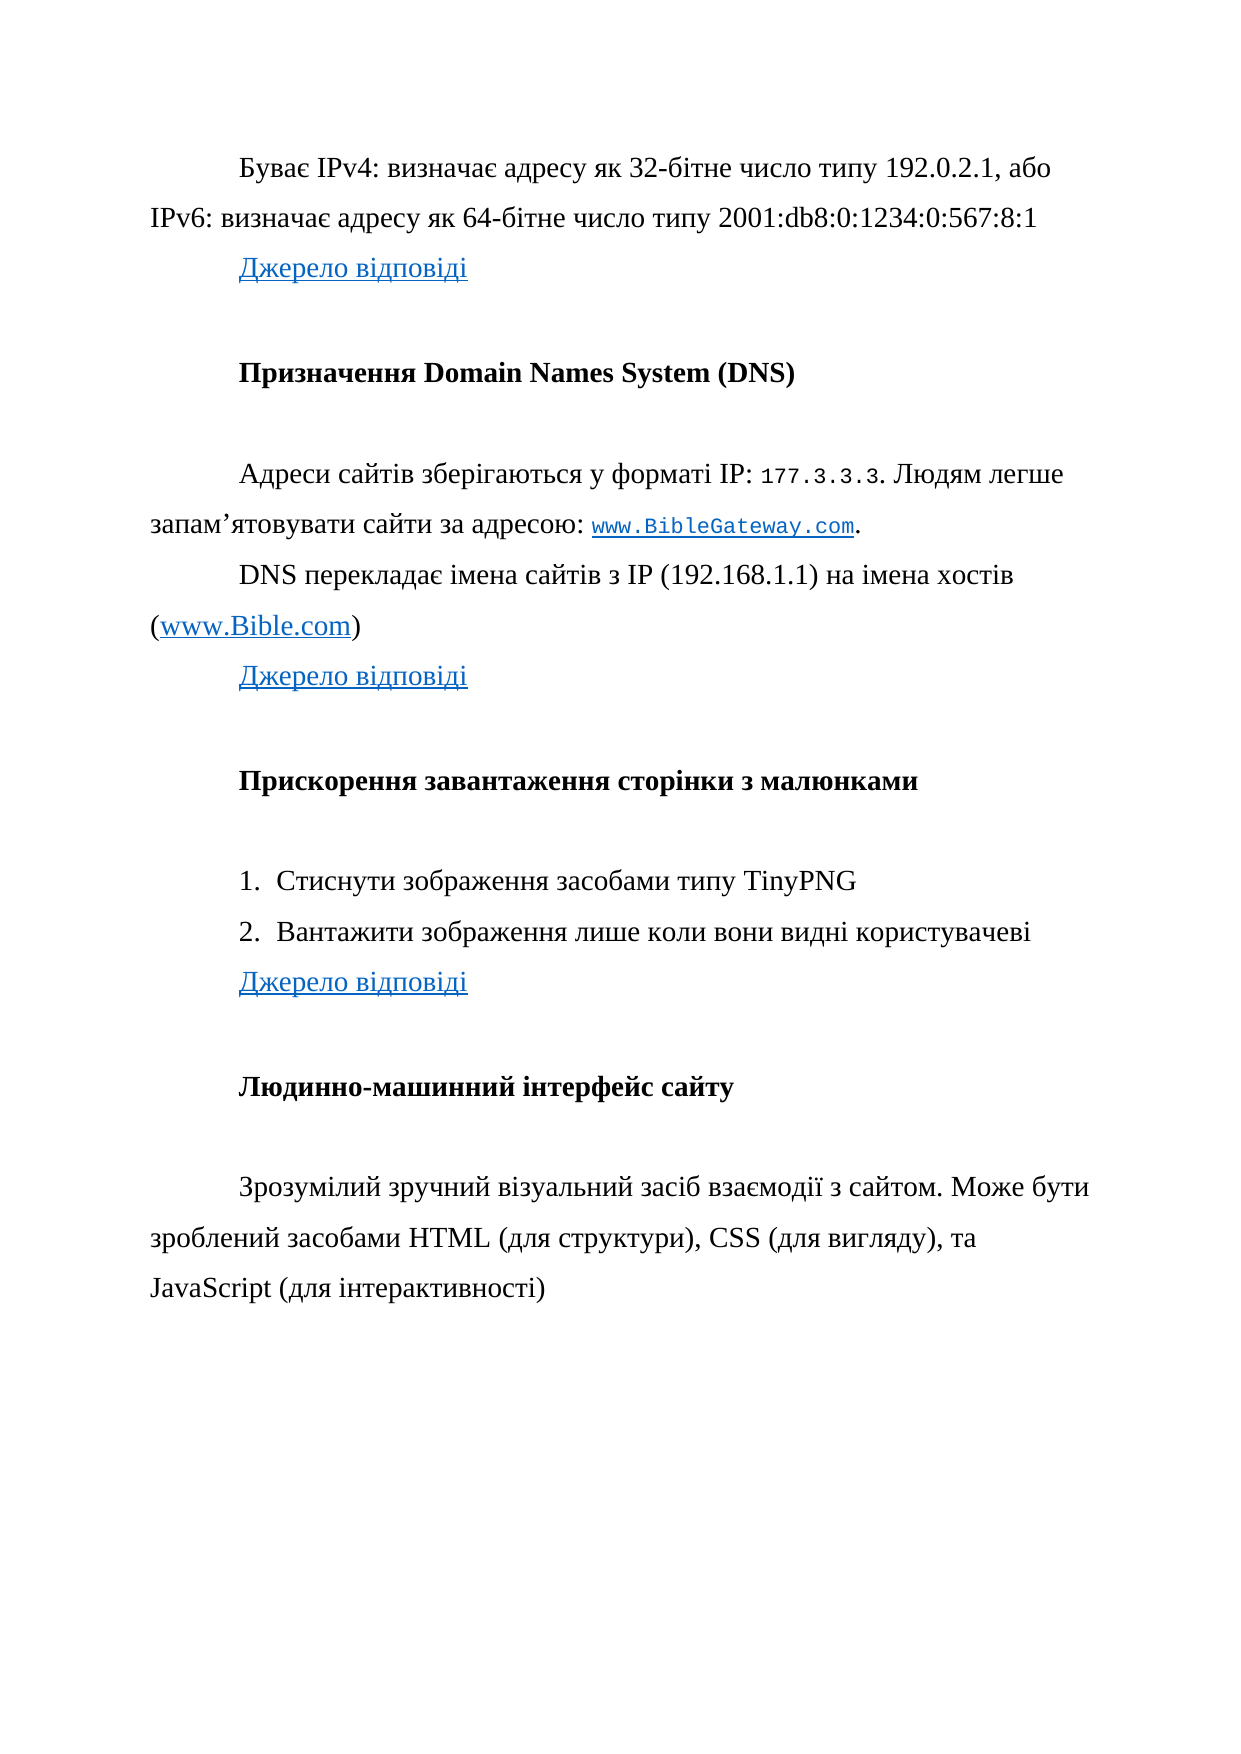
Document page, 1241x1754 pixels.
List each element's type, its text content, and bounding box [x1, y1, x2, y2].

list Вантажити зображення лише коли вони видні користувачеві [239, 914, 1090, 947]
text Буває ІРv4: визначає адресу як 32-бітне число типу 192.0.2.1, або IPv6: визначає адресу як 64-бітне число типу 2001:db8:0:1234:0:567:8:1 [150, 150, 1090, 234]
text Джерело відповіді [150, 658, 1090, 692]
text Людинно-машинний інтерфейс сайту [150, 1069, 1090, 1102]
text Джерело відповіді [150, 251, 1090, 284]
text Зрозумілий зручний візуальний засіб взаємодії з сайтом. Може бути зроблений засобами HTML (для структури), CSS (для вигляду), та JavaScript (для інтерактивності) [150, 1169, 1090, 1304]
text Призначення Domain Names System (DNS) [150, 355, 1090, 389]
text Прискорення завантаження сторінки з малюнками [150, 763, 1090, 796]
text Джерело відповіді [150, 964, 1090, 998]
text DNS перекладає імена сайтів з ІР (192.168.1.1) на імена хостів (www.Bible.com) [150, 557, 1090, 641]
list Стиснути зображення засобами типу TinyPNG [239, 863, 1090, 897]
text Адреси сайтів зберігаються у форматі ІР: 177.3.3.3. Людям легше запам’ятовувати сайти за адресою: www.BibleGateway.com. [150, 456, 1090, 541]
